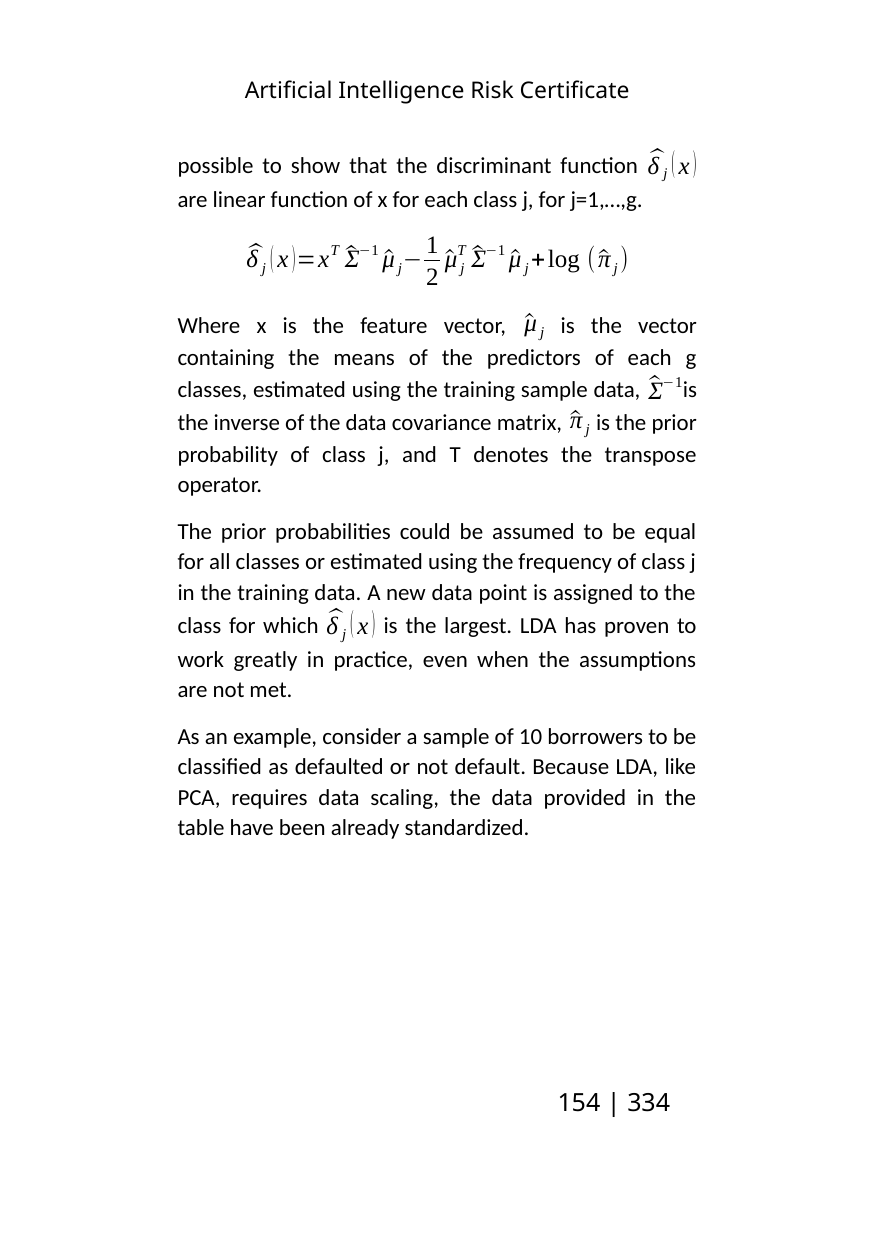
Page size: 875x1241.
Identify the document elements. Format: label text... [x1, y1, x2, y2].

text As an example, consider a sample of 10 borrowers to be classified as defaulted or not default. Because LDA, like PCA, requires data scaling, the data provided in the table have been already standardized. [177, 722, 697, 841]
text The prior probabilities could be assumed to be equal for all classes or estimated using the frequency of class j in the training data. A new data point is assigned to the class for which is the largest. LDA has proven to work greatly in practice, even when the assumptions are not met. [177, 517, 697, 703]
text Where x is the feature vector, is the vector containing the means of the predictors of each g classes, estimated using the training sample data, is the inverse of the data covariance matrix, is the prior probability of class j, and T denotes the transpose operator. [177, 309, 697, 498]
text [177, 148, 697, 213]
